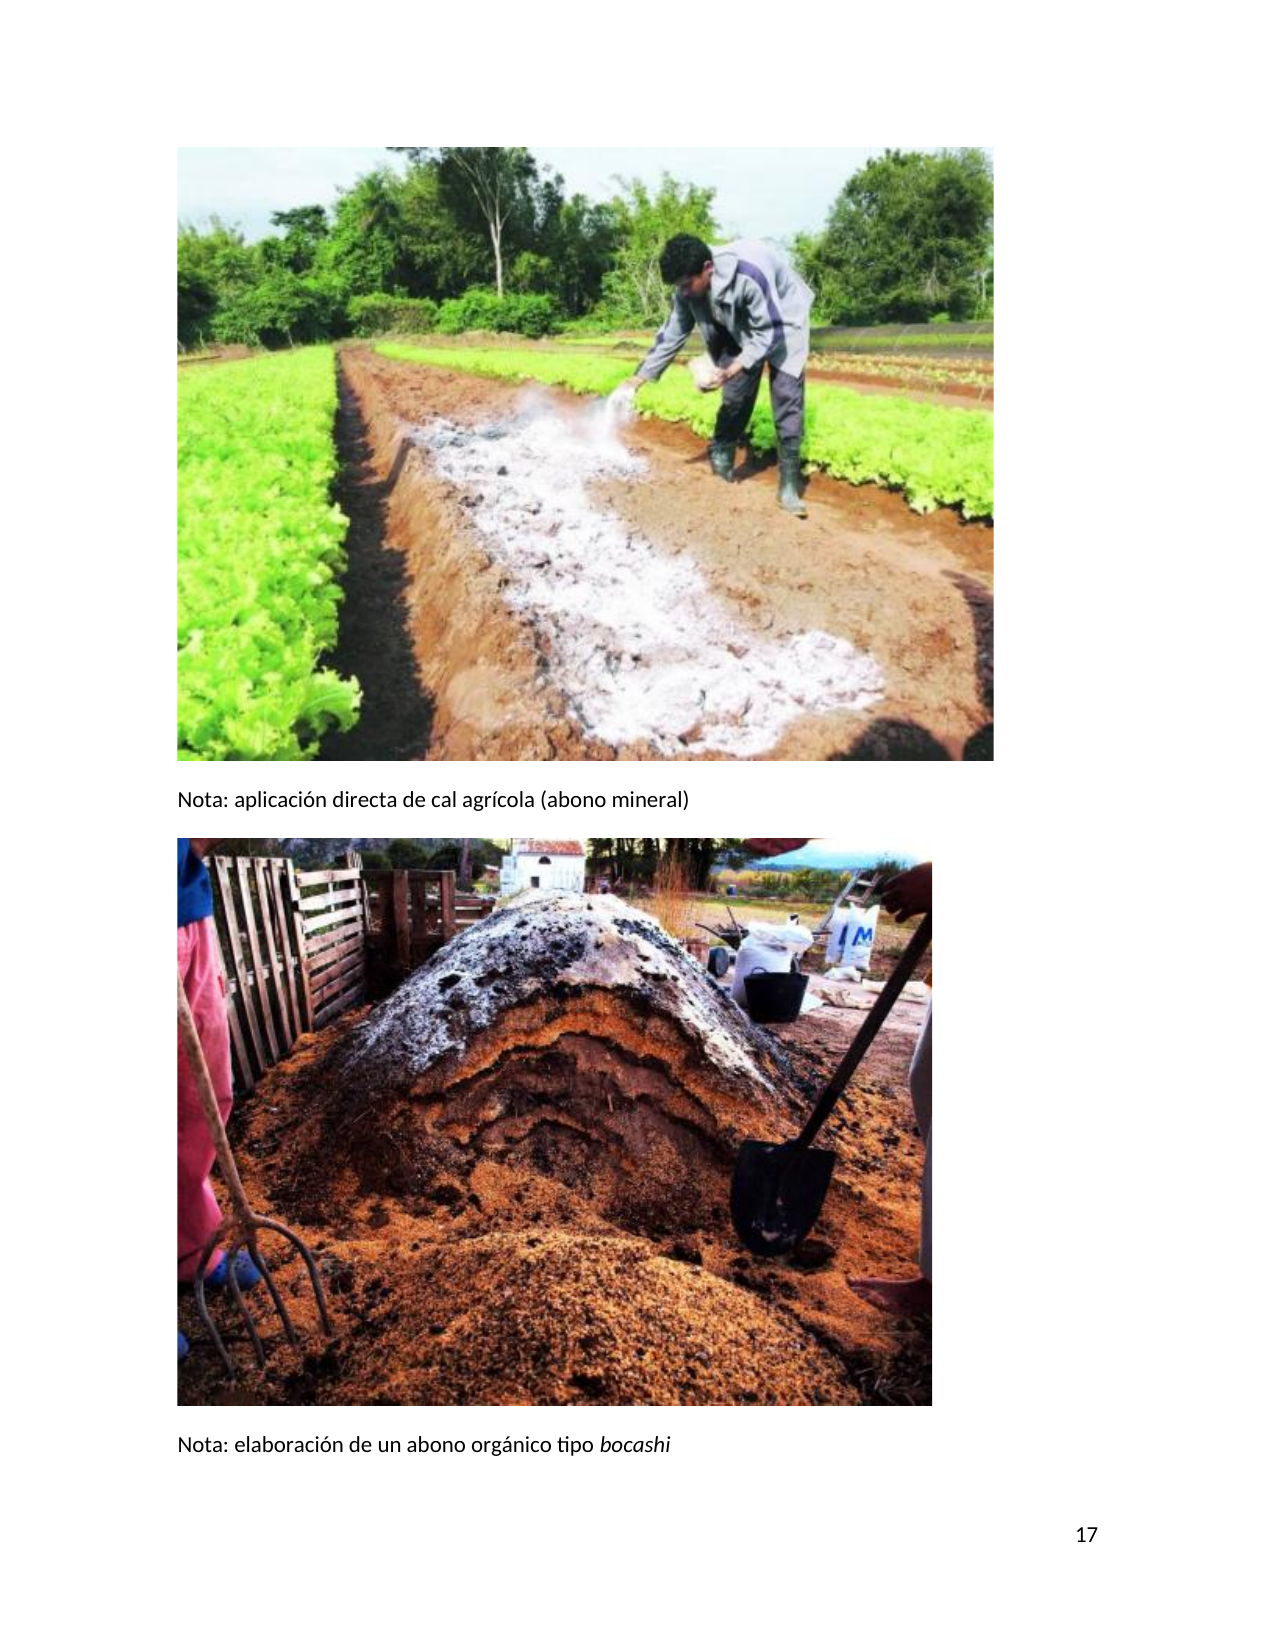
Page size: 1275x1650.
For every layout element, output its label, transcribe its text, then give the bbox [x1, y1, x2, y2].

text Nota: elaboración de un abono orgánico tipo bocashi [177, 1430, 1098, 1458]
text Nota: aplicación directa de cal agrícola (abono mineral) [177, 786, 1098, 814]
picture [177, 147, 994, 761]
picture [177, 838, 933, 1406]
